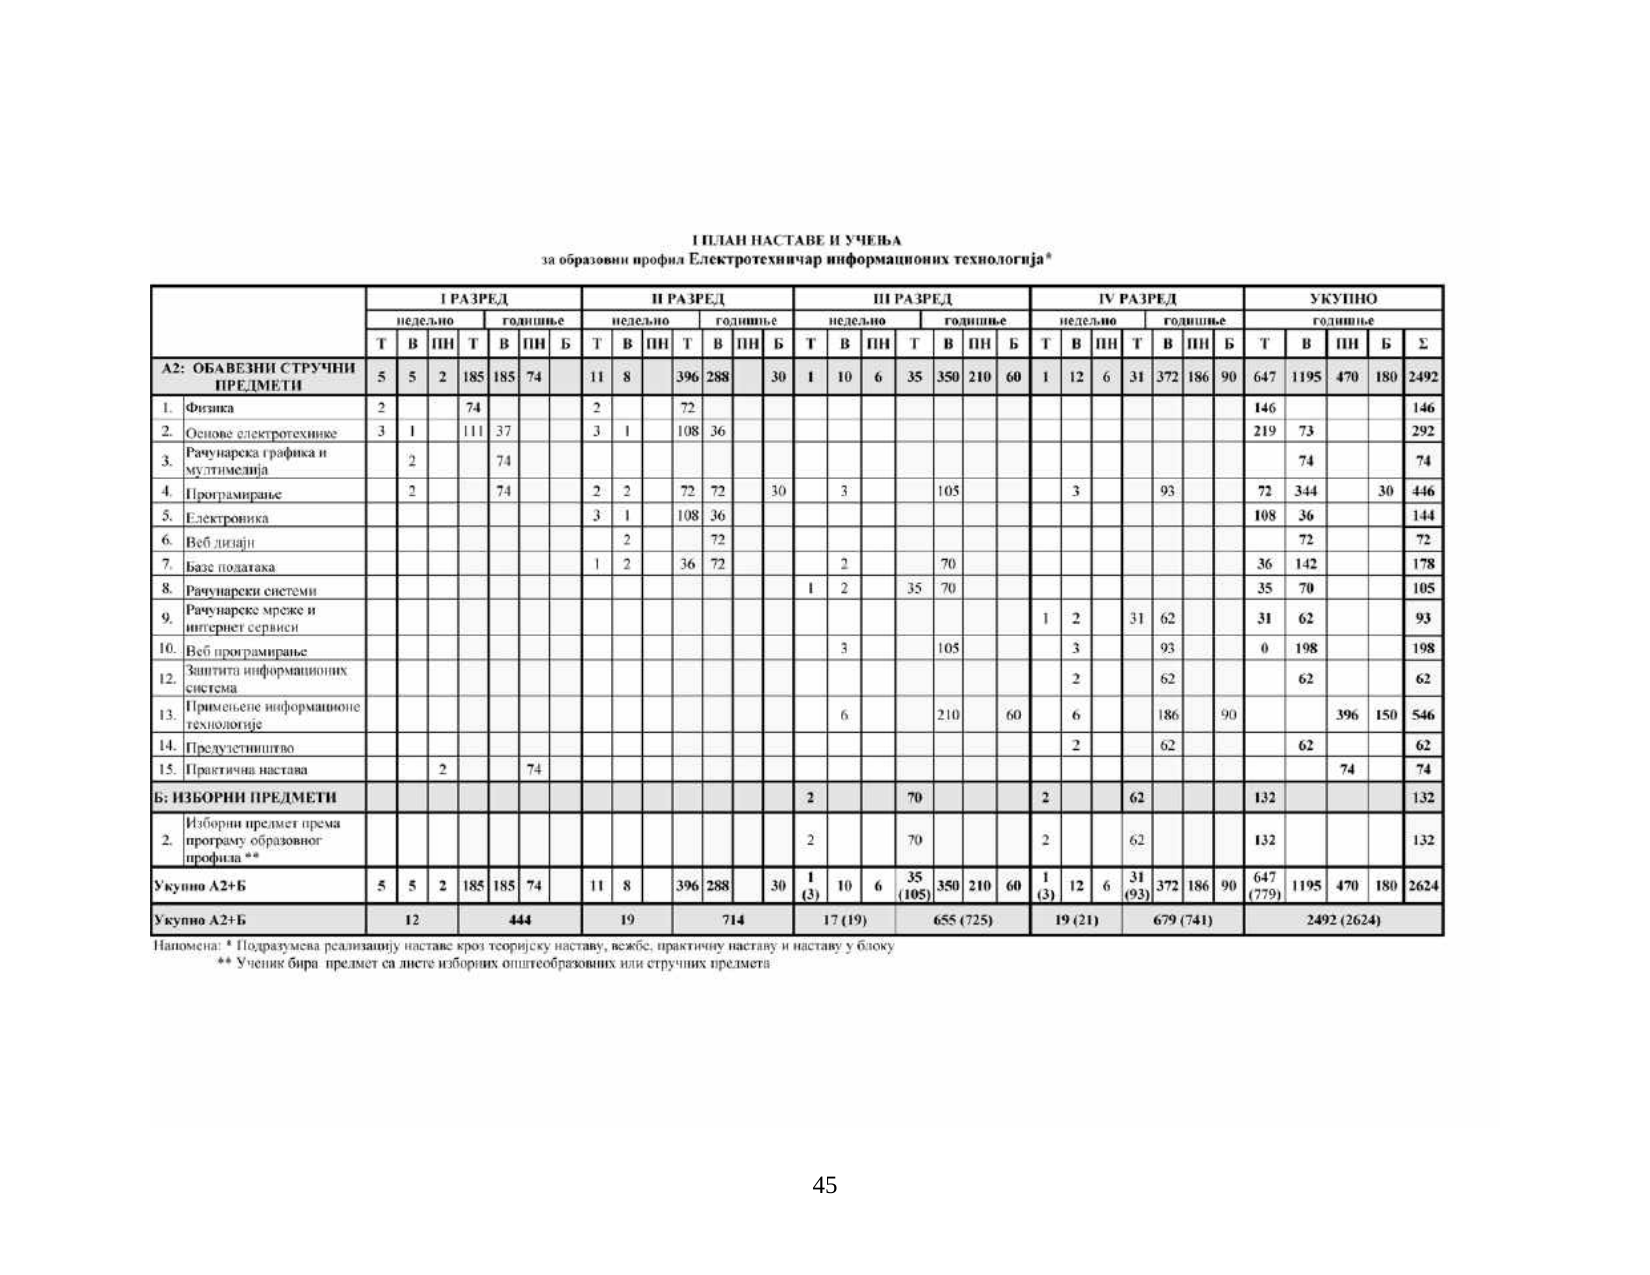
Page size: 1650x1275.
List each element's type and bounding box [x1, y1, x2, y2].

picture [150, 150, 1500, 1128]
